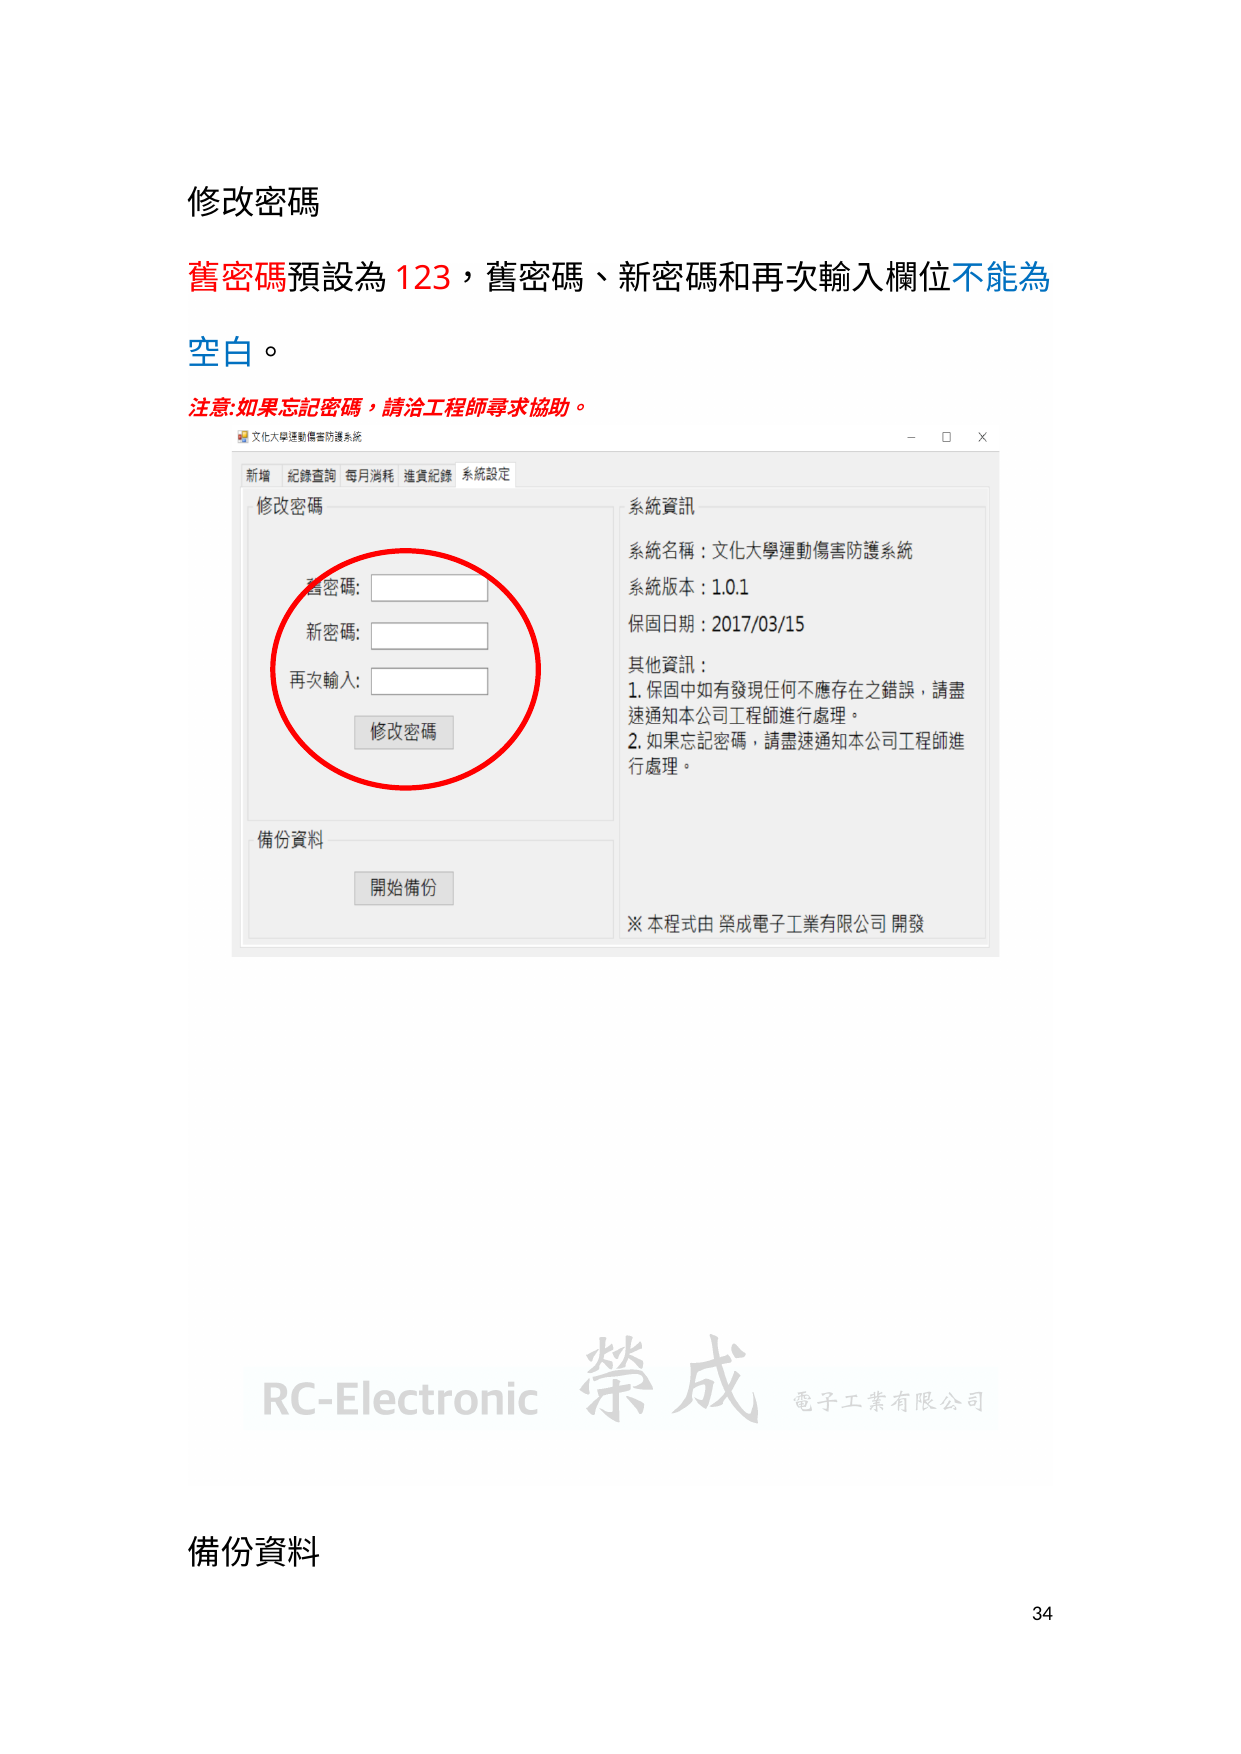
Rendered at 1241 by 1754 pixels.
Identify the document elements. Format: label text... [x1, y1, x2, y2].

picture [231, 425, 1000, 957]
text 注意:如果忘記密碼，請洽工程師尋求協助。 [187, 387, 1053, 425]
text 舊密碼預設為123，舊密碼、新密碼和再次輸入欄位不能為空白。 [187, 237, 1053, 387]
text 備份資料 [187, 1512, 1053, 1587]
text 修改密碼 [187, 162, 1053, 237]
